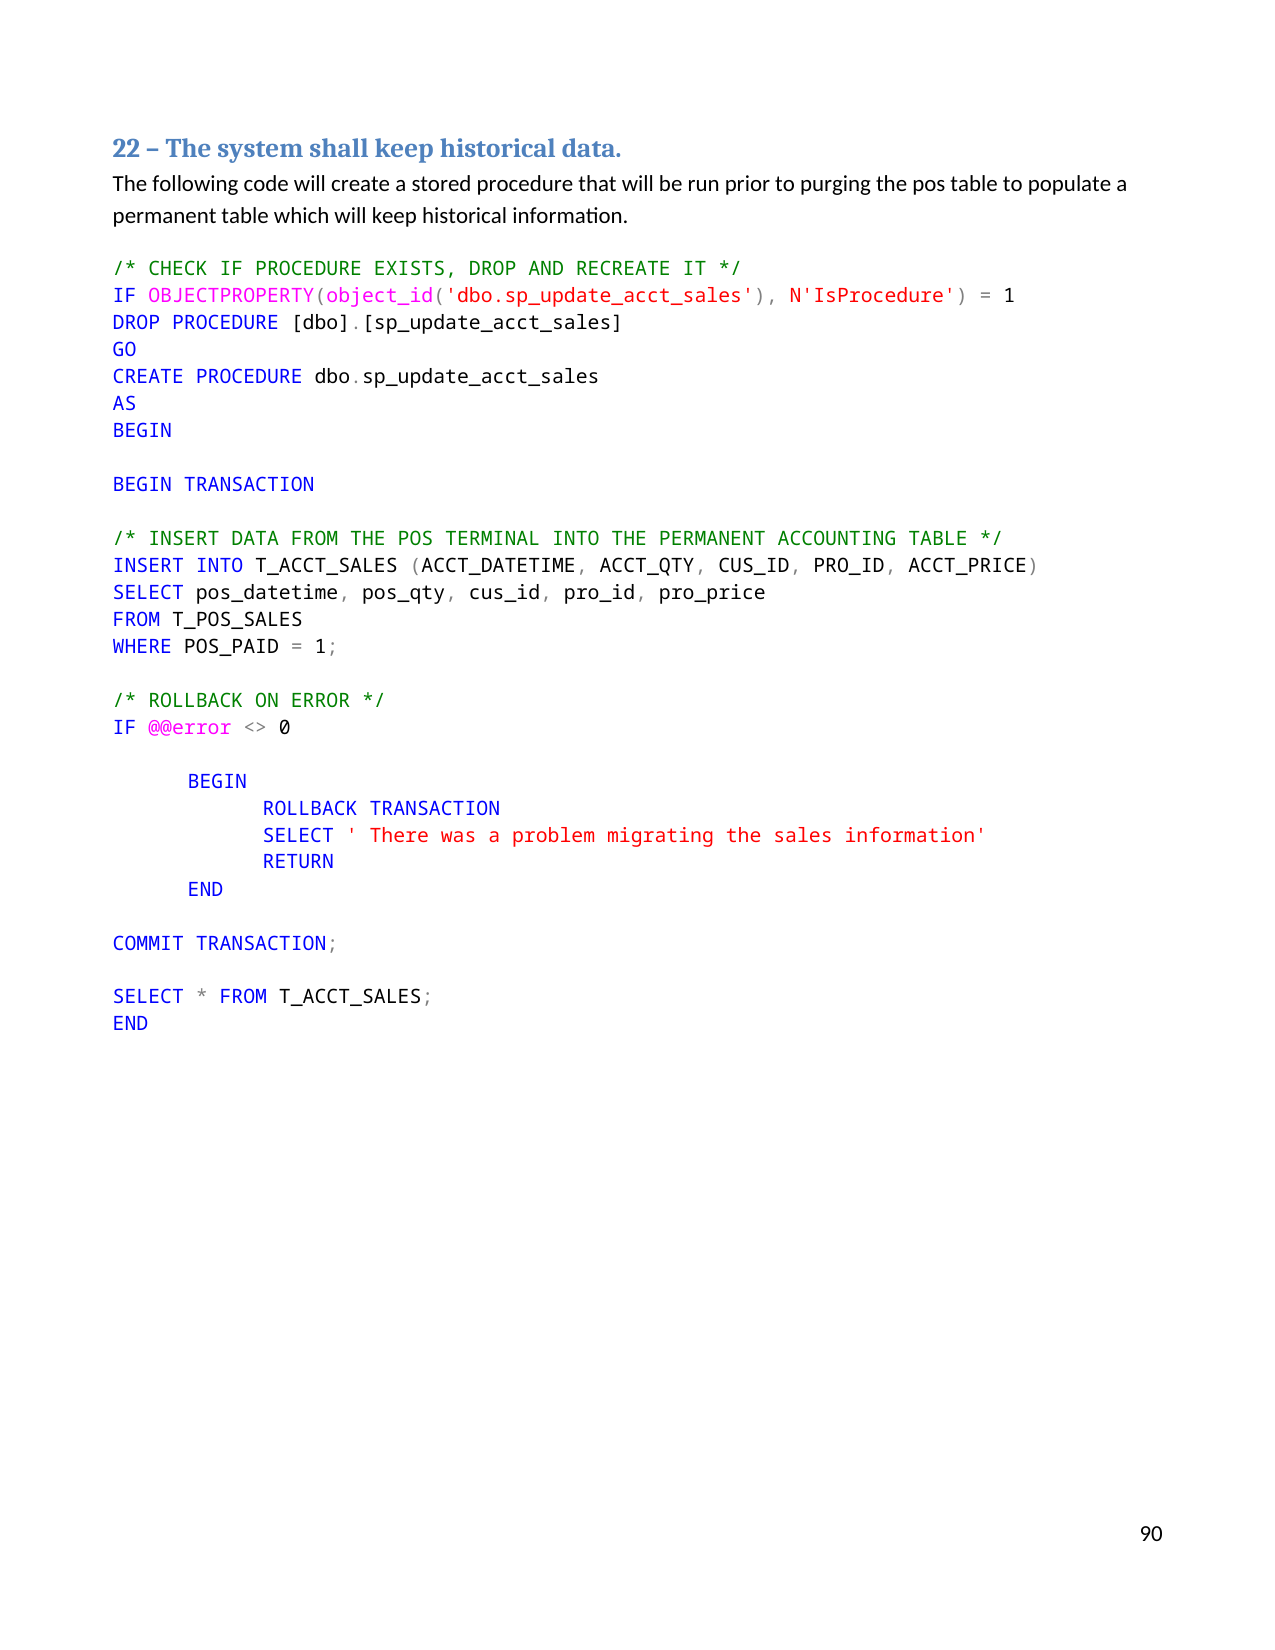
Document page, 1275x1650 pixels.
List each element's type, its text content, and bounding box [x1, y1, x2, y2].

text CREATE PROCEDURE dbo.sp_update_acct_sales [112, 362, 1162, 389]
text DROP PROCEDURE [dbo].[sp_update_acct_sales] [112, 308, 1162, 335]
text BEGIN [112, 767, 1162, 794]
text BEGIN [112, 416, 1162, 443]
text BEGIN TRANSACTION [112, 470, 1162, 497]
text /* CHECK IF PROCEDURE EXISTS, DROP AND RECREATE IT */ [112, 254, 1162, 281]
text AS [112, 389, 1162, 416]
text The following code will create a stored procedure that will be run prior to purging the pos table to populate a permanent table which will keep historical information. [112, 169, 1162, 229]
subtitle 22 – The system shall keep historical data. [112, 133, 1162, 164]
text IF OBJECTPROPERTY(object_id('dbo.sp_update_acct_sales'), N'IsProcedure') = 1 [112, 281, 1162, 308]
text IF @@error <> 0 [112, 713, 1162, 740]
text /* INSERT DATA FROM THE POS TERMINAL INTO THE PERMANENT ACCOUNTING TABLE */ [112, 524, 1162, 551]
text WHERE POS_PAID = 1; [112, 632, 1162, 659]
text GO [112, 335, 1162, 362]
text INSERT INTO T_ACCT_SALES (ACCT_DATETIME, ACCT_QTY, CUS_ID, PRO_ID, ACCT_PRICE) [112, 551, 1162, 578]
text END [112, 875, 1162, 902]
text SELECT * FROM T_ACCT_SALES; [112, 983, 1162, 1010]
text FROM T_POS_SALES [112, 605, 1162, 632]
text RETURN [112, 848, 1162, 875]
text END [112, 1010, 1162, 1037]
text SELECT ' There was a problem migrating the sales information' [112, 821, 1162, 848]
text COMMIT TRANSACTION; [112, 929, 1162, 956]
text SELECT pos_datetime, pos_qty, cus_id, pro_id, pro_price [112, 578, 1162, 605]
text /* ROLLBACK ON ERROR */ [112, 686, 1162, 713]
text ROLLBACK TRANSACTION [112, 794, 1162, 821]
